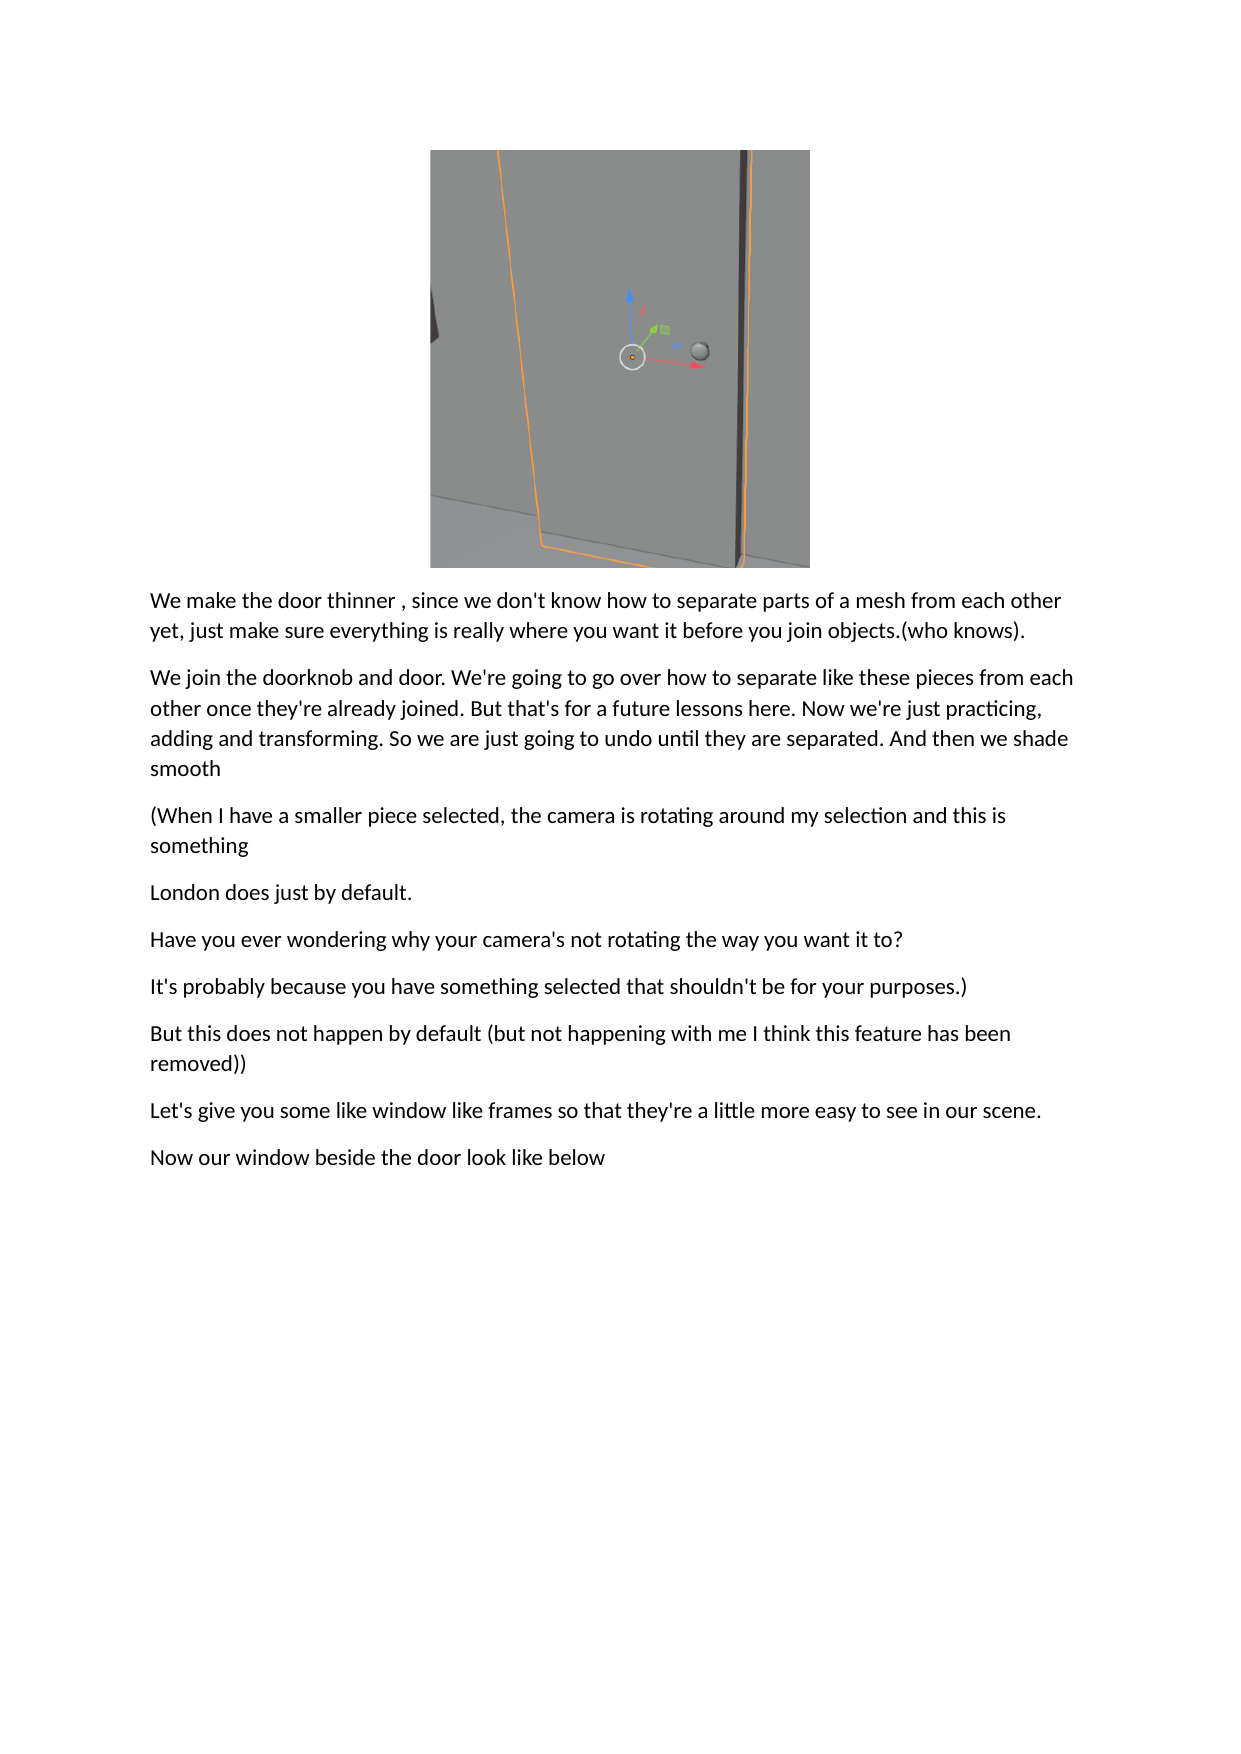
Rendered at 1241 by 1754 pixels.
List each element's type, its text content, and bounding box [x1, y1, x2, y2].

text London does just by default. [150, 878, 1090, 906]
text (When I have a smaller piece selected, the camera is rotating around my selection and this is something [150, 801, 1090, 859]
text But this does not happen by default (but not happening with me I think this feature has been removed)) [150, 1019, 1090, 1077]
text We join the doorknob and door. We're going to go over how to separate like these pieces from each other once they're already joined. But that's for a future lessons here. Now we're just practicing, adding and transforming. So we are just going to undo until they are separated. And then we shade smooth [150, 663, 1090, 782]
picture [430, 150, 810, 568]
text Now our window beside the door look like below [150, 1143, 1090, 1171]
text Have you ever wondering why your camera's not rotating the way you want it to? [150, 925, 1090, 953]
text Let's give you some like window like frames so that they're a little more easy to see in our scene. [150, 1096, 1090, 1124]
text It's probably because you have something selected that shouldn't be for your purposes.) [150, 972, 1090, 1000]
text We make the door thinner , since we don't know how to separate parts of a mesh from each other yet, just make sure everything is really where you want it before you join objects.(who knows). [150, 586, 1090, 645]
